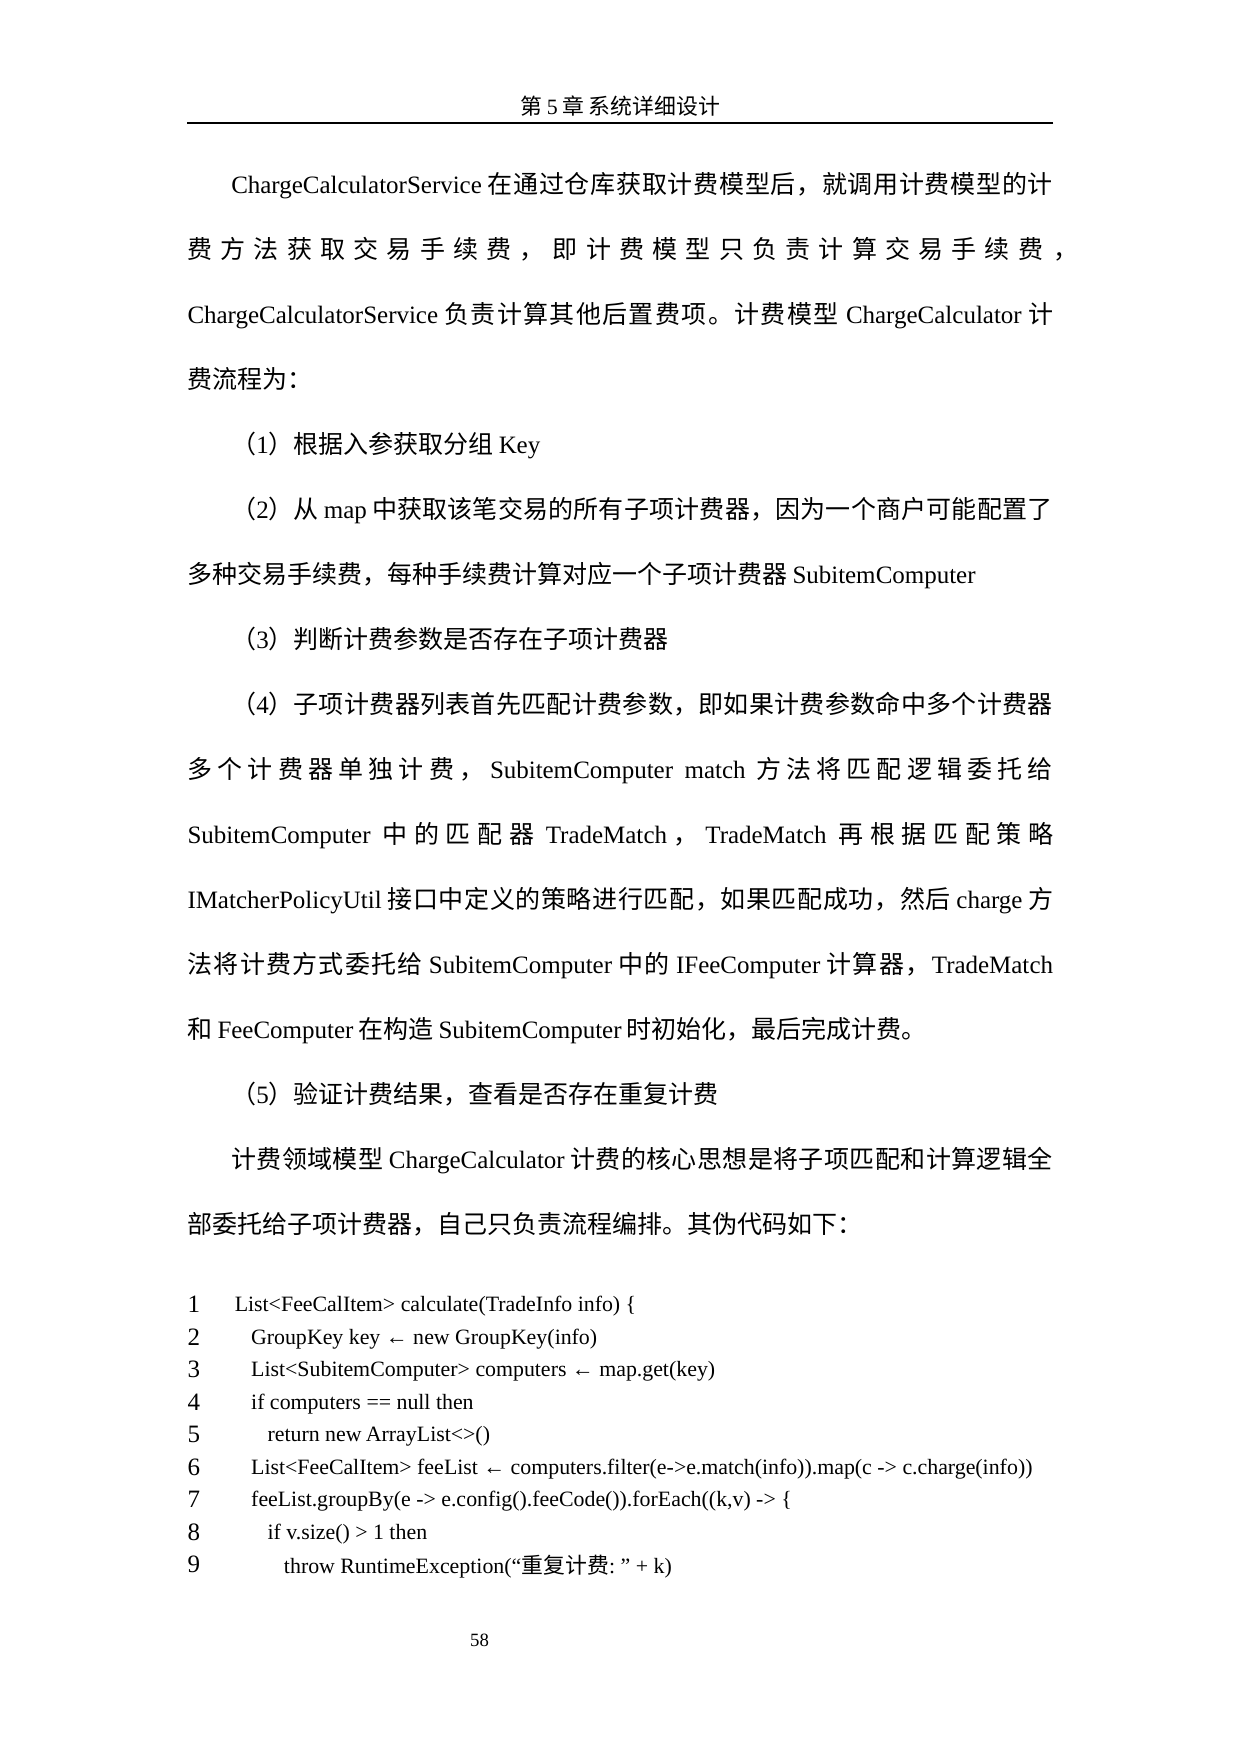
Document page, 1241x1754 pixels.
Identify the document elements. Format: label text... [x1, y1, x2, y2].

table_cell return new ArrayList<>() [223, 1418, 1147, 1450]
table_header List<FeeCalItem> calculate(TradeInfo info) { [223, 1288, 1147, 1320]
table_cell if v.size() > 1 then [223, 1515, 1147, 1547]
list 从map中获取该笔交易的所有子项计费器，因为一个商户可能配置了多种交易手续费，每种手续费计算对应一个子项计费器SubitemComputer [187, 475, 1053, 605]
list 验证计费结果，查看是否存在重复计费 [187, 1060, 1053, 1125]
table_cell throw RuntimeException(“重复计费: ” + k) [223, 1548, 1147, 1580]
table_cell 5 [176, 1418, 223, 1450]
list 判断计费参数是否存在子项计费器 [187, 605, 1053, 670]
list 根据入参获取分组Key [187, 410, 1053, 475]
table_cell 6 [176, 1450, 223, 1482]
text ChargeCalculatorService在通过仓库获取计费模型后，就调用计费模型的计费方法获取交易手续费，即计费模型只负责计算交易手续费，ChargeCalculatorService负责计算其他后置费项。计费模型ChargeCalculator计费流程为： [187, 150, 1053, 410]
table_cell 4 [176, 1385, 223, 1417]
list 计费领域模型ChargeCalculator计费的核心思想是将子项匹配和计算逻辑全部委托给子项计费器，自己只负责流程编排。其伪代码如下： [187, 1125, 1053, 1255]
list 子项计费器列表首先匹配计费参数，即如果计费参数命中多个计费器，多个计费器单独计费，SubitemComputer match方法将匹配逻辑委托给SubitemComputer中的匹配器TradeMatch，TradeMatch再根据匹配策略IMatcherPolicyUtil接口中定义的策略进行匹配，如果匹配成功，然后charge方法将计费方式委托给SubitemComputer中的IFeeComputer计算器，TradeMatch和FeeComputer在构造SubitemComputer时初始化，最后完成计费。 [187, 670, 1053, 1060]
table_cell 3 [176, 1353, 223, 1385]
table_cell if computers == null then [223, 1385, 1147, 1417]
table_cell 9 [176, 1548, 223, 1580]
table_cell List<SubitemComputer> computers ← map.get(key) [223, 1353, 1147, 1385]
table_header 1 [176, 1288, 223, 1320]
table_cell List<FeeCalItem> feeList ← computers.filter(e->e.match(info)).map(c -> c.charge(info)) [223, 1450, 1147, 1482]
table_cell GroupKey key ← new GroupKey(info) [223, 1320, 1147, 1352]
table_cell 7 [176, 1483, 223, 1515]
table_cell 8 [176, 1515, 223, 1547]
table_cell feeList.groupBy(e -> e.config().feeCode()).forEach((k,v) -> { [223, 1483, 1147, 1515]
table_cell 2 [176, 1320, 223, 1352]
